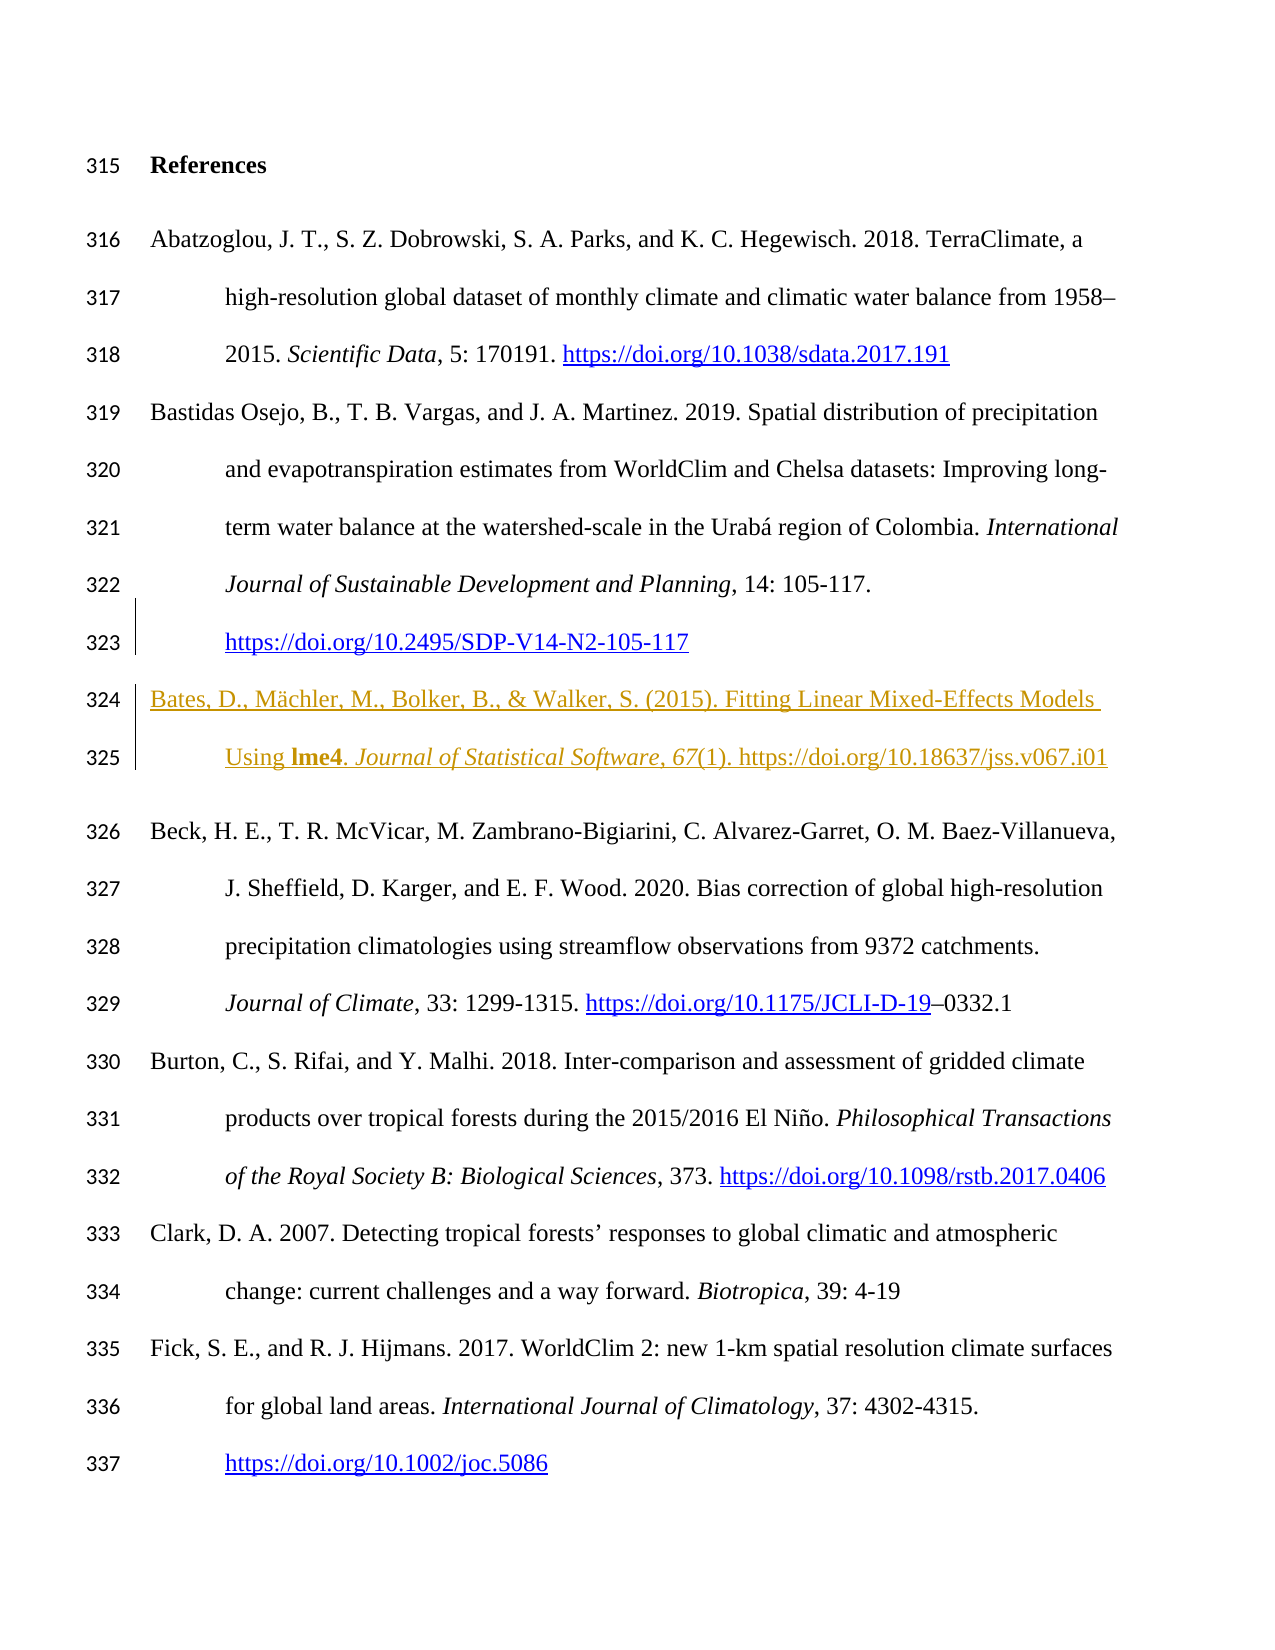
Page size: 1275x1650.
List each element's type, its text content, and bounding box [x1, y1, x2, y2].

text Abatzoglou, J. T., S. Z. Dobrowski, S. A. Parks, and K. C. Hegewisch. 2018. TerraClimate, a high-resolution global dataset of monthly climate and climatic water balance from 1958–2015. Scientific Data, 5: 170191. https://doi.org/10.1038/sdata.2017.191 [150, 224, 1125, 368]
text Beck, H. E., T. R. McVicar, M. Zambrano-Bigiarini, C. Alvarez-Garret, O. M. Baez-Villanueva, J. Sheffield, D. Karger, and E. F. Wood. 2020. Bias correction of global high-resolution precipitation climatologies using streamflow observations from 9372 catchments. Journal of Climate, 33: 1299-1315. https://doi.org/10.1175/JCLI-D-19–0332.1 [150, 816, 1125, 1017]
text Burton, C., S. Rifai, and Y. Malhi. 2018. Inter-comparison and assessment of gridded climate products over tropical forests during the 2015/2016 El Niño. Philosophical Transactions of the Royal Society B: Biological Sciences, 373. https://doi.org/10.1098/rstb.2017.0406 [150, 1046, 1125, 1189]
text Fick, S. E., and R. J. Hijmans. 2017. WorldClim 2: new 1-km spatial resolution climate surfaces for global land areas. International Journal of Climatology, 37: 4302-4315. https://doi.org/10.1002/joc.5086 [150, 1333, 1125, 1477]
text References [150, 150, 1125, 179]
text Bastidas Osejo, B., T. B. Vargas, and J. A. Martinez. 2019. Spatial distribution of precipitation and evapotranspiration estimates from WorldClim and Chelsa datasets: Improving long-term water balance at the watershed-scale in the Urabá region of Colombia. International Journal of Sustainable Development and Planning, 14: 105-117. https://doi.org/10.2495/SDP-V14-N2-105-117 [150, 397, 1125, 655]
text Clark, D. A. 2007. Detecting tropical forests’ responses to global climatic and atmospheric change: current challenges and a way forward. Biotropica, 39: 4-19 [150, 1218, 1125, 1304]
